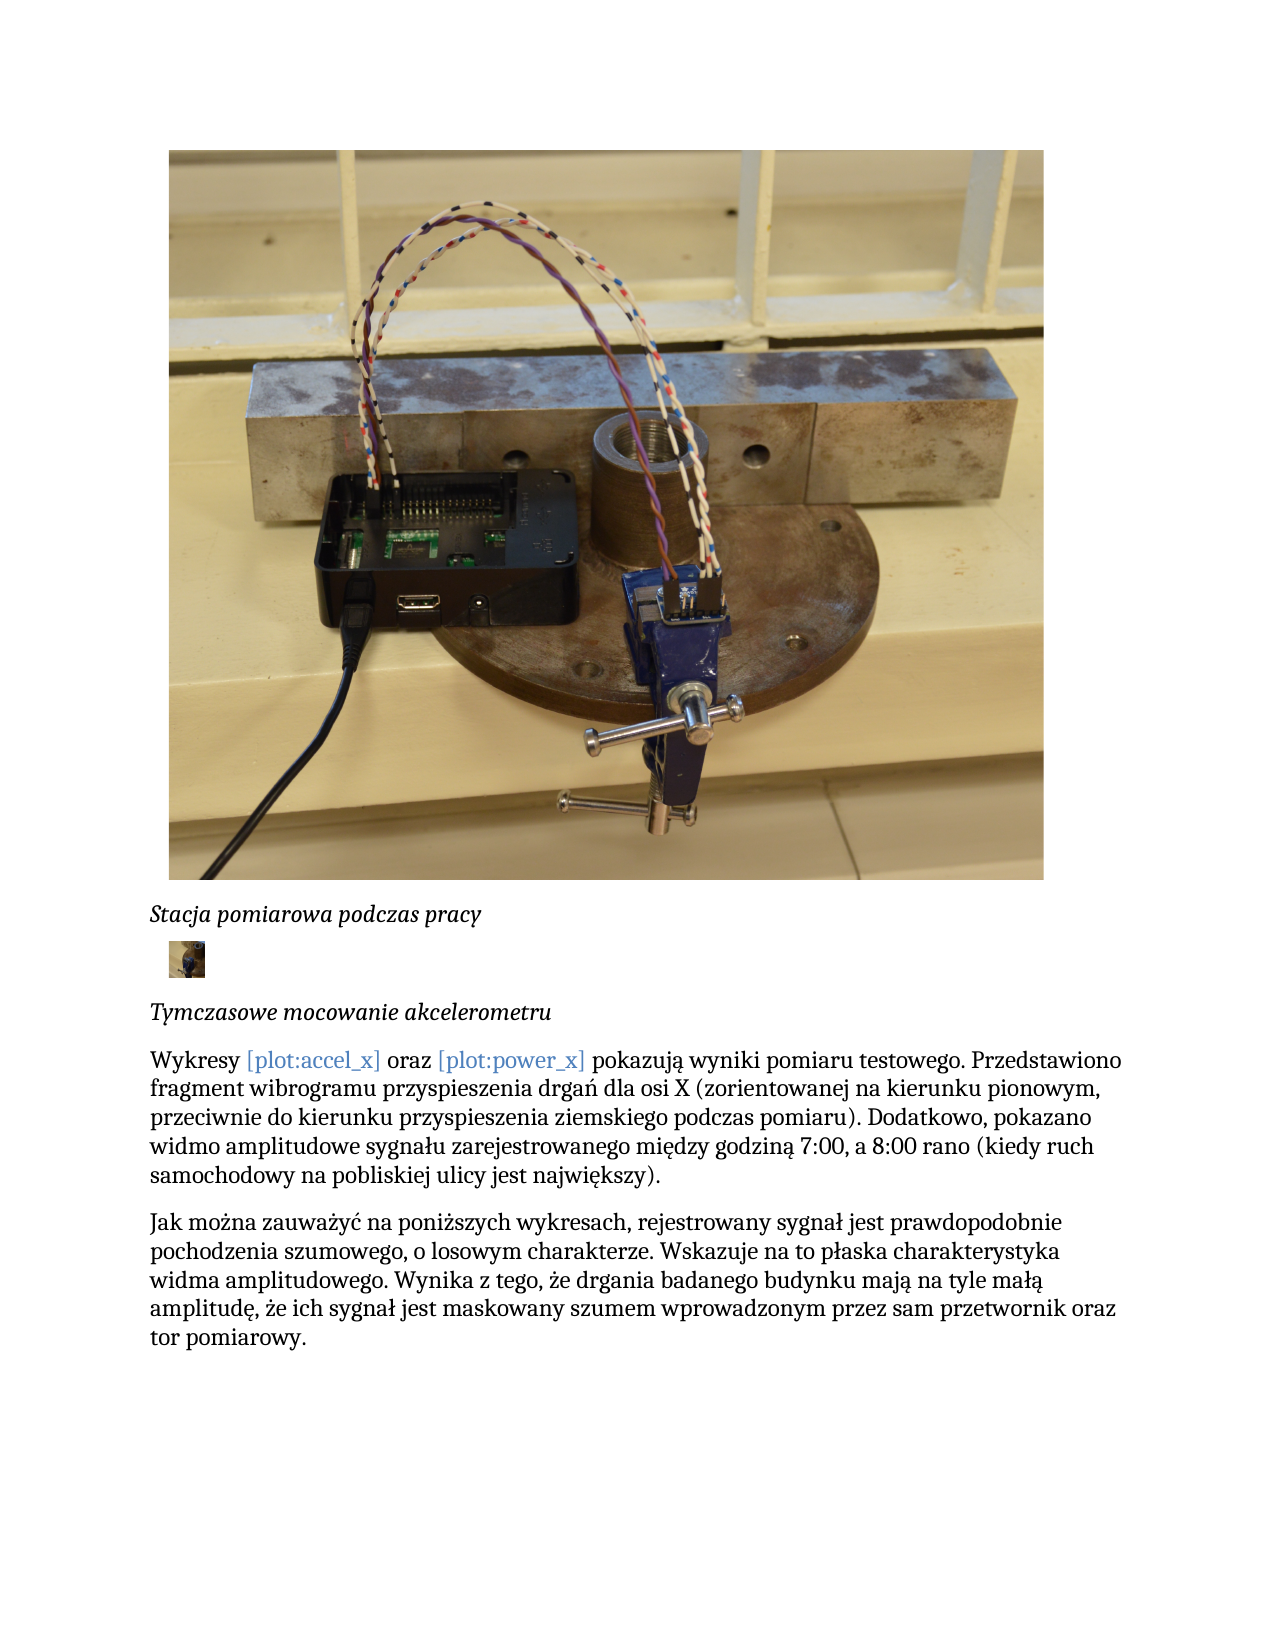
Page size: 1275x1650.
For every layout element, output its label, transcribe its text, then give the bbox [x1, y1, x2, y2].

text Stacja pomiarowa podczas pracy [150, 900, 1125, 929]
text Wykresy [plot:accel_x] oraz [plot:power_x] pokazują wyniki pomiaru testowego. Przedstawiono fragment wibrogramu przyspieszenia drgań dla osi X (zorientowanej na kierunku pionowym, przeciwnie do kierunku przyspieszenia ziemskiego podczas pomiaru). Dodatkowo, pokazano widmo amplitudowe sygnału zarejestrowanego między godziną 7:00, a 8:00 rano (kiedy ruch samochodowy na pobliskiej ulicy jest największy). [150, 1046, 1125, 1189]
text Jak można zauważyć na poniższych wykresach, rejestrowany sygnał jest prawdopodobnie pochodzenia szumowego, o losowym charakterze. Wskazuje na to płaska charakterystyka widma amplitudowego. Wynika z tego, że drgania badanego budynku mają na tyle małą amplitudę, że ich sygnał jest maskowany szumem wprowadzonym przez sam przetwornik oraz tor pomiarowy. [150, 1208, 1125, 1352]
picture [168, 941, 205, 978]
picture [168, 150, 1044, 880]
text Tymczasowe mocowanie akcelerometru [150, 998, 1125, 1027]
